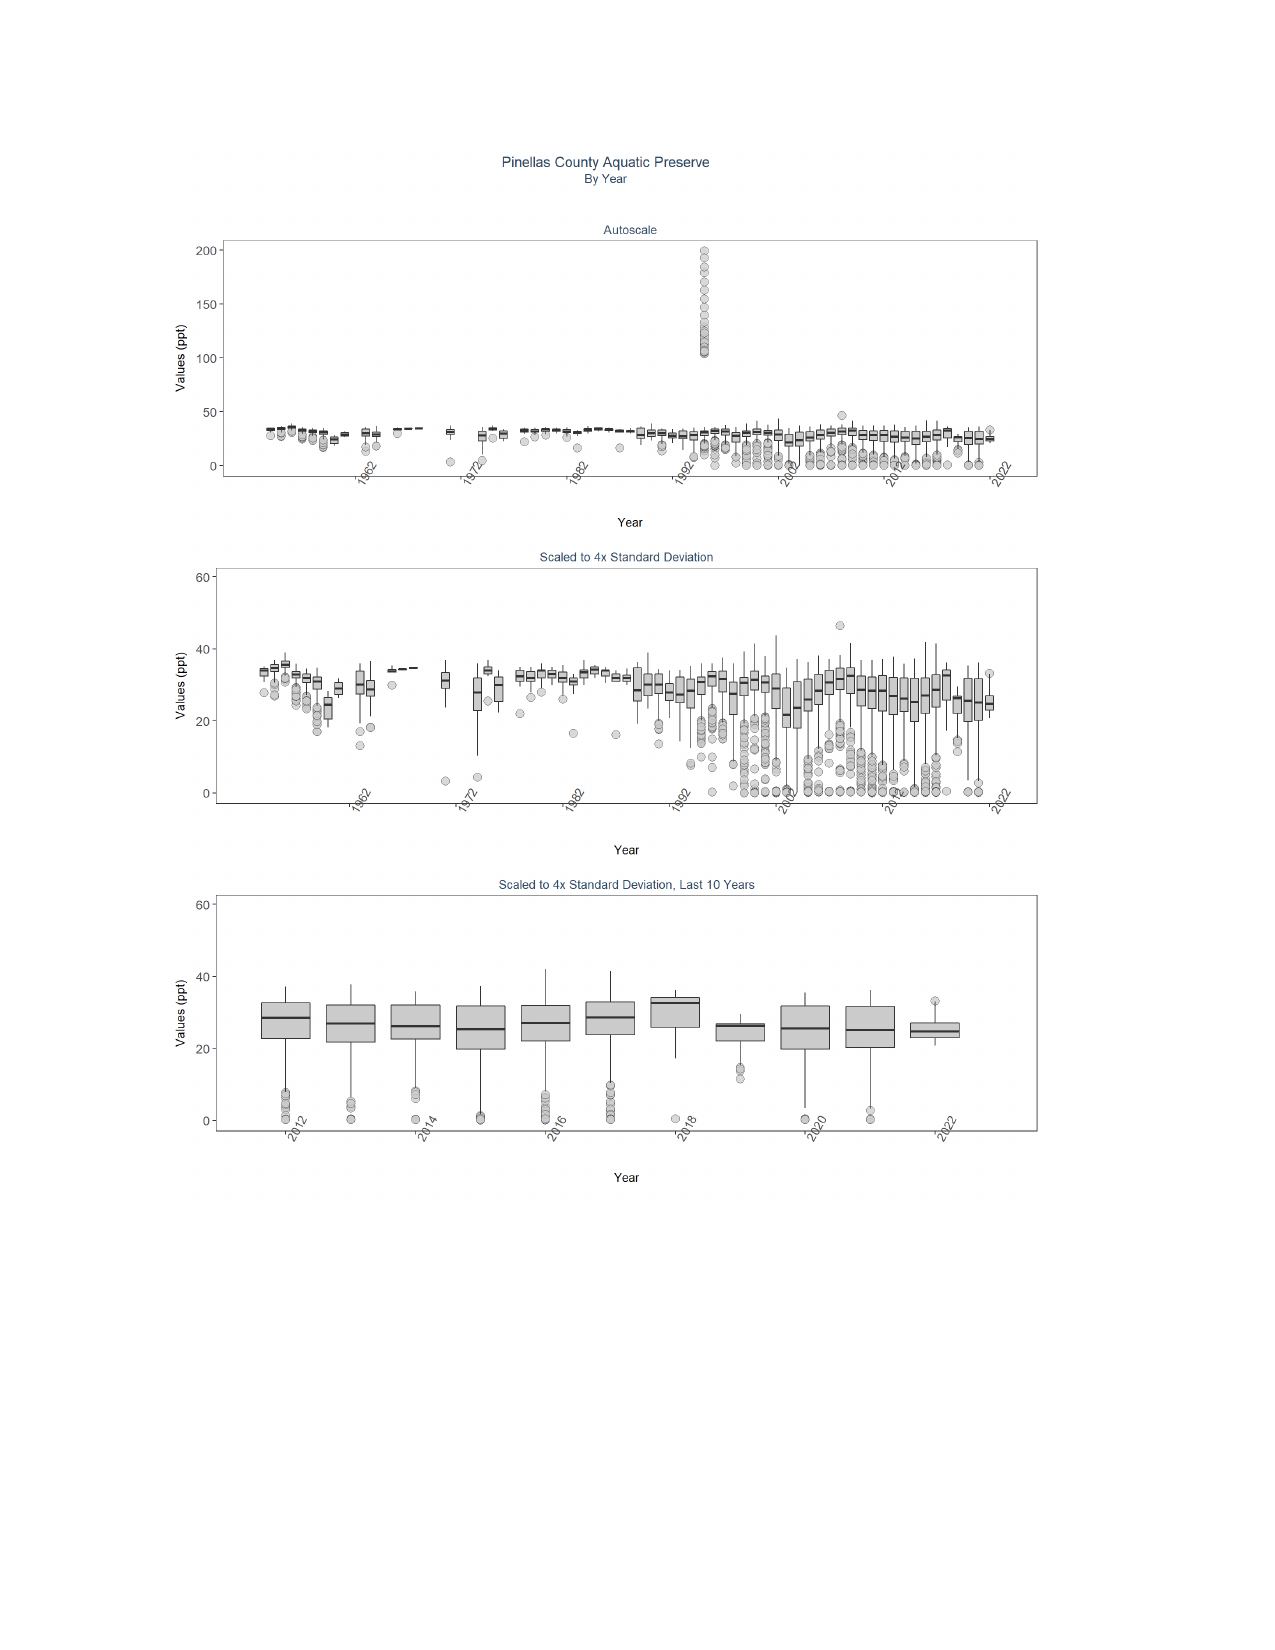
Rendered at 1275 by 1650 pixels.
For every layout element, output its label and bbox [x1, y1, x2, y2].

picture [168, 150, 1044, 1200]
